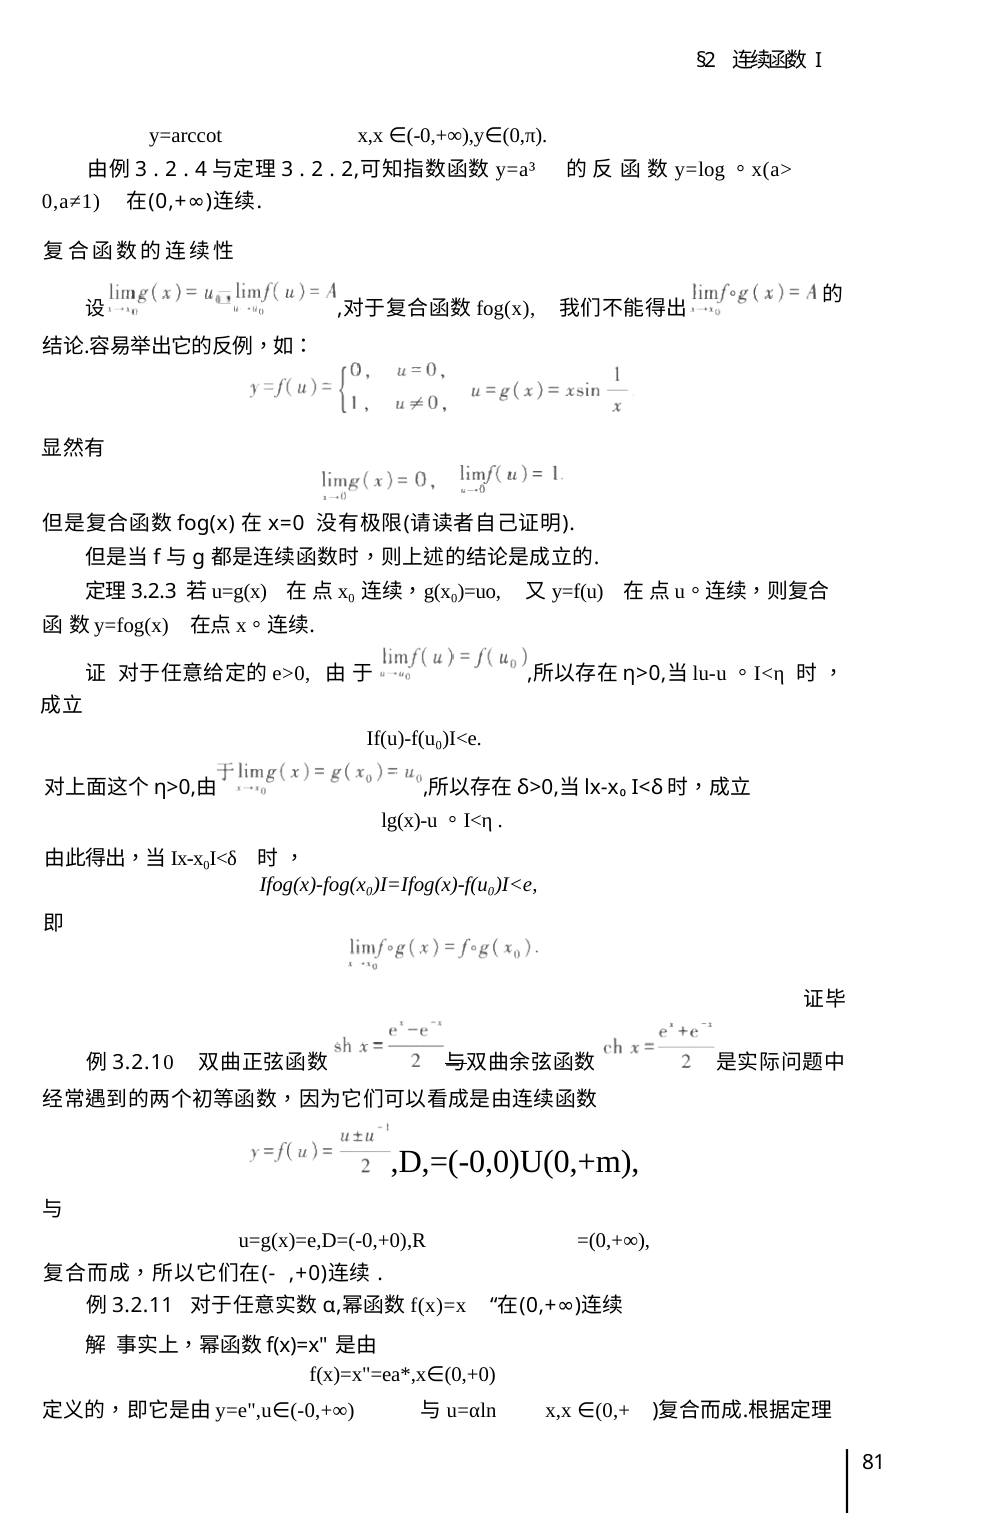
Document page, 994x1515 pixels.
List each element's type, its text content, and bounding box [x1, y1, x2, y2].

text 定理3.2.3 若u=g(x) 在 点x₀ 连续，g(x₀)=uo, 又 y=f(u) 在 点u。连续，则复合函 数y=fog(x) 在点x。连续. [43, 576, 846, 638]
picture [687, 278, 817, 316]
text 证毕 [803, 986, 886, 1011]
text 即 [44, 909, 886, 936]
picture [321, 471, 436, 500]
picture [469, 363, 634, 412]
text lg(x)-u 。I<η . [381, 810, 886, 832]
text f(x)=x"=ea*,x∈(0,+0) [309, 1362, 886, 1387]
text 证 对于任意给定的e>0, 由 于 ,所以存在η>0,当lu-u 。I<η 时 ， 成立 [41, 644, 852, 719]
text 例3.2.11 对于任意实数α,幂函数f(x)=x “在(0,+∞)连续 [86, 1293, 886, 1318]
picture [601, 1018, 716, 1069]
text 复合而成，所以它们在(- ,+0)连续 . [44, 1260, 886, 1286]
picture [346, 935, 541, 972]
text 显然有 [42, 435, 886, 461]
picture [328, 1017, 445, 1069]
text 0,a≠1) 在(0,+∞)连续. [42, 189, 886, 214]
text 由此得出，当Ix-x₀I<δ 时 ， [44, 845, 886, 871]
text ,D,=(-0,0)U(0,+m), [248, 1121, 886, 1179]
text y=arccot x,x ∈(-0,+∞),y∈(0,π). [149, 122, 886, 147]
text If(u)-f(u₀)I<e. [366, 730, 886, 749]
text 与 [43, 1195, 886, 1221]
text 设,对于复合函数fog(x), 我们不能得出 结论.容易举出它的反例，如： [43, 279, 818, 360]
picture [845, 1448, 849, 1513]
text 但是当f 与g 都是连续函数时，则上述的结论是成立的. [85, 544, 886, 569]
text 例3.2.10 双曲正弦函数与双曲余弦函数 是实际问题中 经常遇到的两个初等函数，因为它们可以看成是由连续函数 [43, 1017, 846, 1112]
text u=g(x)=e,D=(-0,+0),R =(0,+∞), [238, 1232, 886, 1251]
picture [247, 1120, 391, 1173]
text Ifog(x)-fog(x₀)I=Ifog(x)-f(u₀)I<e, [259, 872, 886, 900]
picture [105, 278, 337, 316]
picture [457, 460, 563, 494]
picture [248, 360, 446, 414]
text 但是复合函数fog(x) 在 x=0 没有极限(请读者自己证明). [43, 510, 886, 535]
picture [217, 757, 423, 795]
picture [378, 644, 527, 681]
text 由例3 . 2 . 4与定理3 . 2 . 2,可知指数函数 y=a³ 的 反 函 数 y=log 。x(a> [87, 157, 886, 182]
text 对上面这个η>0,由,所以存在δ>0,当lx-x₀ I<δ时，成立 [44, 758, 886, 800]
text 复合函数的连续性 [44, 238, 886, 264]
text 定义的，即它是由y=e",u∈(-0,+∞) 与 u=αln x,x ∈(0,+ )复合而成.根据定理 [43, 1397, 886, 1422]
text 解 事实上，幂函数f(x)=x" 是由 [85, 1332, 886, 1357]
